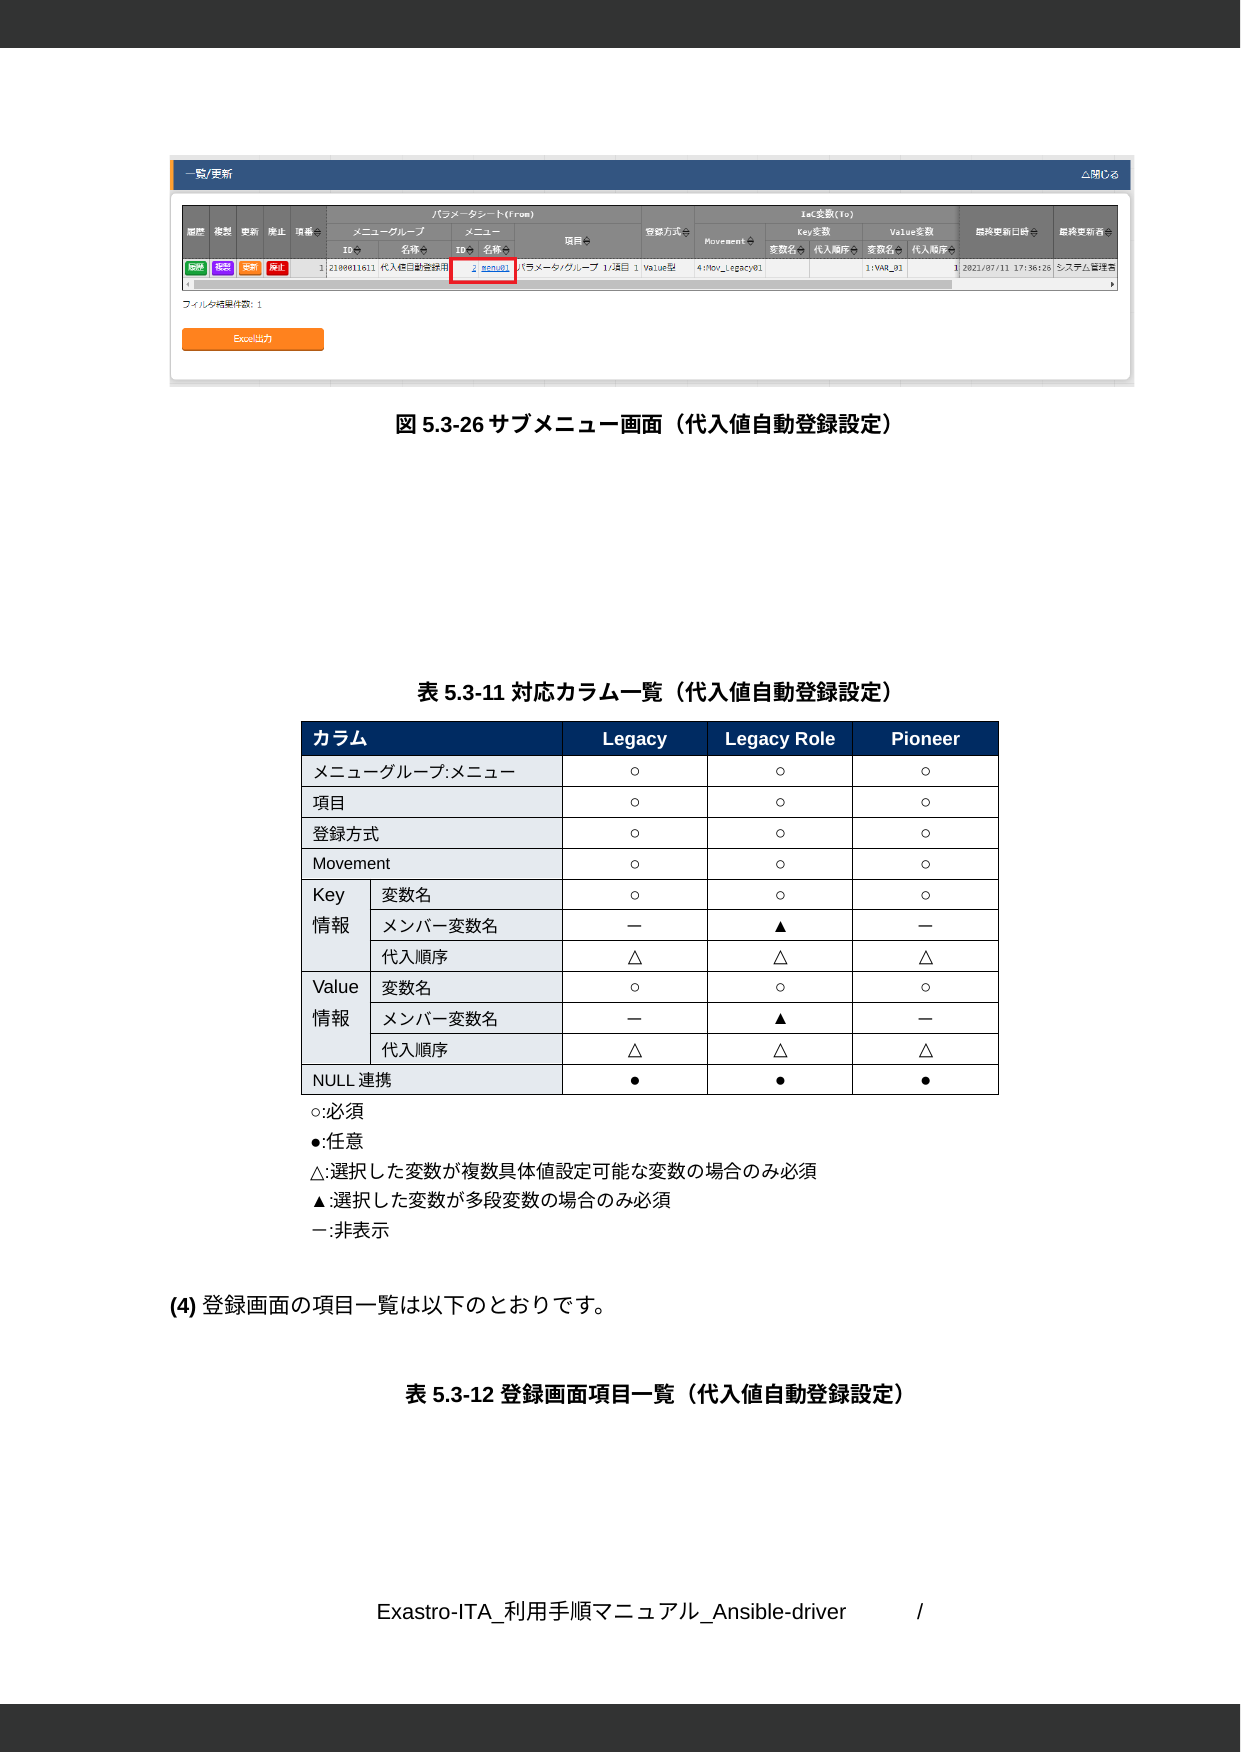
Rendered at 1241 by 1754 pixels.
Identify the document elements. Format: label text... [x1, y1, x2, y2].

table_cell 代入順序 [371, 1034, 562, 1063]
table_cell メニューグループ:メニュー [302, 756, 562, 786]
table_cell ○ [708, 818, 852, 848]
text ○:必須 [310, 1095, 1152, 1125]
table_cell ○ [708, 756, 852, 786]
table_cell ○ [563, 849, 707, 878]
table_cell － [853, 1003, 998, 1033]
table_cell ○ [708, 849, 852, 878]
table_cell △ [563, 1034, 707, 1063]
table_header カラム [302, 722, 562, 755]
table_header Legacy [563, 722, 707, 755]
table_header Legacy Role [708, 722, 852, 755]
picture [169, 155, 1135, 387]
table_cell ● [563, 1065, 707, 1094]
table_header Pioneer [853, 722, 998, 755]
table_cell △ [563, 941, 707, 971]
text ●:任意 △:選択した変数が複数具体値設定可能な変数の場合のみ必須 ▲:選択した変数が多段変数の場合のみ必須 －:非表示 [310, 1125, 1152, 1244]
table_cell NULL連携 [302, 1065, 562, 1094]
text 図 5.3-26サブメニュー画面（代入値自動登録設定） [148, 393, 1152, 453]
table_cell 変数名 [371, 972, 562, 1002]
table_cell △ [708, 1034, 852, 1063]
table_cell － [853, 910, 998, 940]
table_cell ○ [563, 972, 707, 1002]
table_cell ○ [853, 818, 998, 848]
table_cell Value 情報 [302, 972, 370, 1063]
table_cell ○ [708, 787, 852, 817]
table_cell メンバー変数名 [371, 910, 562, 940]
table_cell ▲ [708, 910, 852, 940]
text 表 5.3-12 登録画面項目一覧（代入値自動登録設定） [169, 1363, 1152, 1423]
table_cell 代入順序 [371, 941, 562, 971]
table_cell メンバー変数名 [371, 1003, 562, 1033]
table_cell ● [853, 1065, 998, 1094]
table_cell ● [708, 1065, 852, 1094]
table_cell Movement [302, 849, 562, 878]
table_cell ○ [853, 787, 998, 817]
table_cell － [563, 1003, 707, 1033]
table_cell ○ [853, 972, 998, 1002]
table_cell ○ [563, 818, 707, 848]
table_cell － [563, 910, 707, 940]
table_cell ▲ [708, 1003, 852, 1033]
table_cell ○ [853, 849, 998, 878]
table_cell 変数名 [371, 880, 562, 909]
text (4) 登録画面の項目一覧は以下のとおりです。 [169, 1274, 1152, 1334]
table_cell △ [708, 941, 852, 971]
table_cell ○ [563, 787, 707, 817]
picture [0, 0, 1241, 48]
table_cell ○ [708, 880, 852, 909]
table_cell 項目 [302, 787, 562, 817]
table_cell △ [853, 1034, 998, 1063]
text 表 5.3-11 対応カラム一覧（代入値自動登録設定） [169, 661, 1152, 721]
table_cell Key 情報 [302, 880, 370, 971]
table_cell ○ [563, 756, 707, 786]
picture [0, 1704, 1241, 1752]
table_cell △ [853, 941, 998, 971]
table_cell ○ [853, 756, 998, 786]
table_cell 登録方式 [302, 818, 562, 848]
table_cell ○ [853, 880, 998, 909]
table_cell ○ [563, 880, 707, 909]
table_cell ○ [708, 972, 852, 1002]
